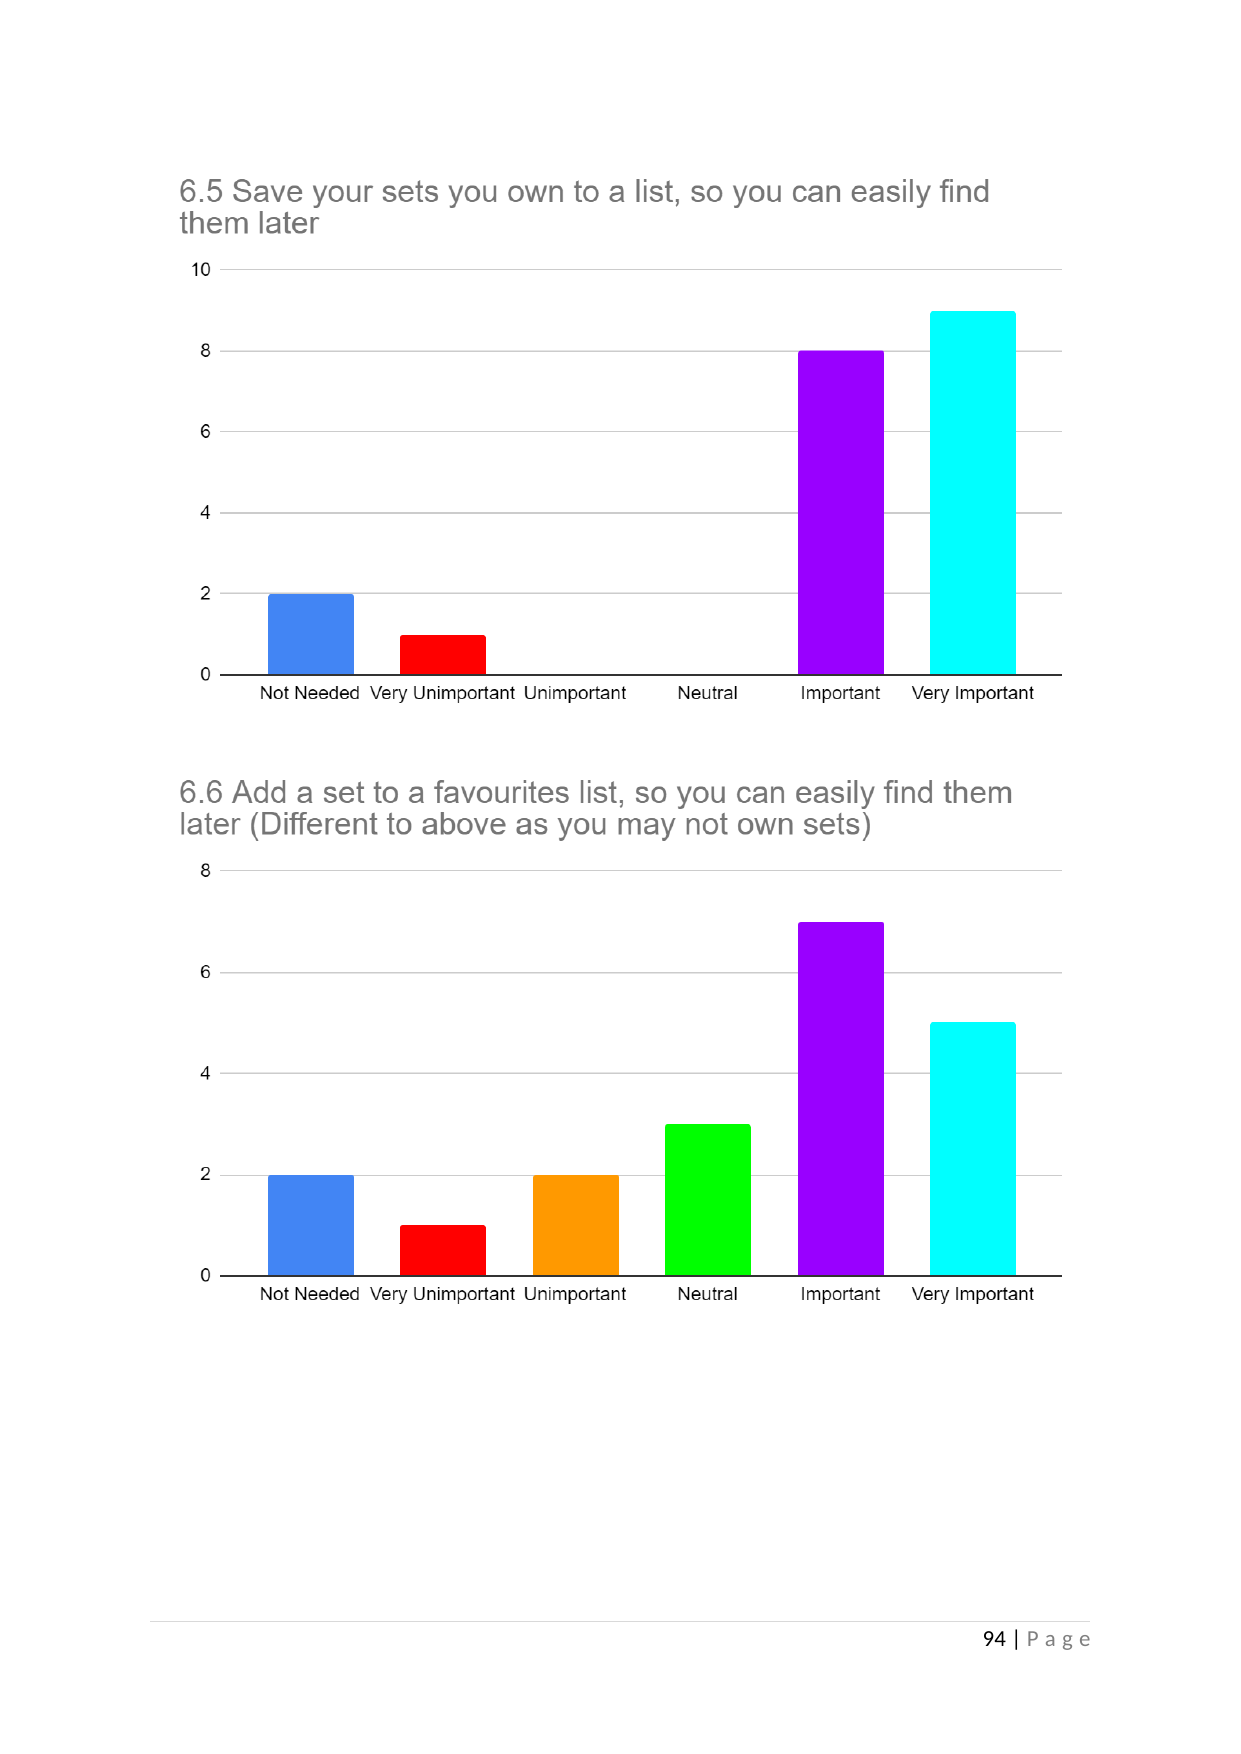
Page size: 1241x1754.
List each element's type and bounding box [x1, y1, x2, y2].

picture [150, 750, 1091, 1333]
picture [150, 150, 1091, 732]
